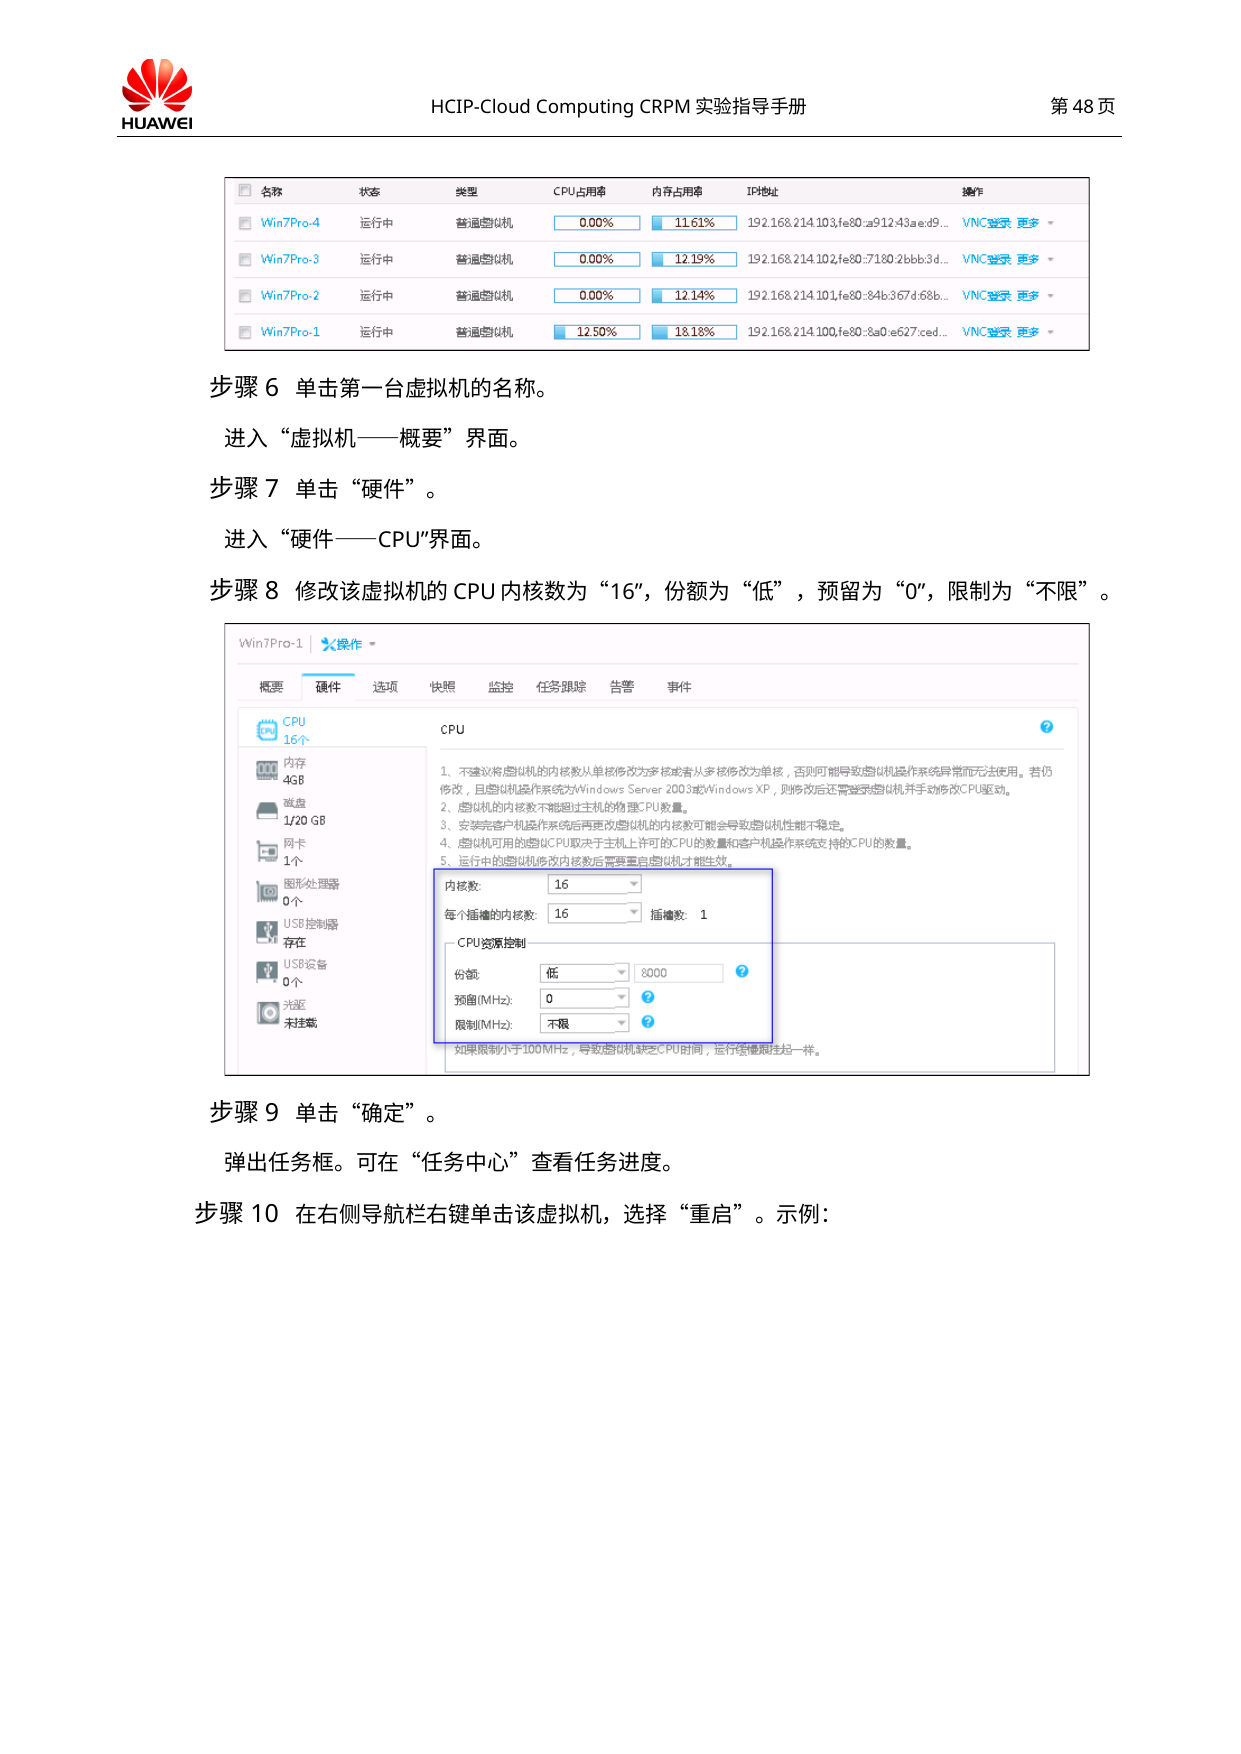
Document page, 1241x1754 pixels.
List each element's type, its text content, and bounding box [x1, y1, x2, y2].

text 修改该虚拟机的CPU内核数为“16”，份额为“低”，预留为“0”，限制为“不限”。 [279, 570, 1122, 607]
text 单击“硬件”。 [279, 469, 1122, 505]
text 在右侧导航栏右键单击该虚拟机，选择“重启”。示例： [279, 1193, 1122, 1229]
picture [224, 177, 1090, 351]
text 弹出任务框。可在“任务中心”查看任务进度。 [224, 1145, 1122, 1177]
text 进入“虚拟机——概要”界面。 [224, 421, 1122, 452]
picture [224, 623, 1090, 1076]
picture [122, 59, 192, 129]
text 单击第一台虚拟机的名称。 [279, 368, 1122, 404]
text 单击“确定”。 [279, 1092, 1122, 1128]
text 进入“硬件——CPU”界面。 [224, 522, 1122, 554]
